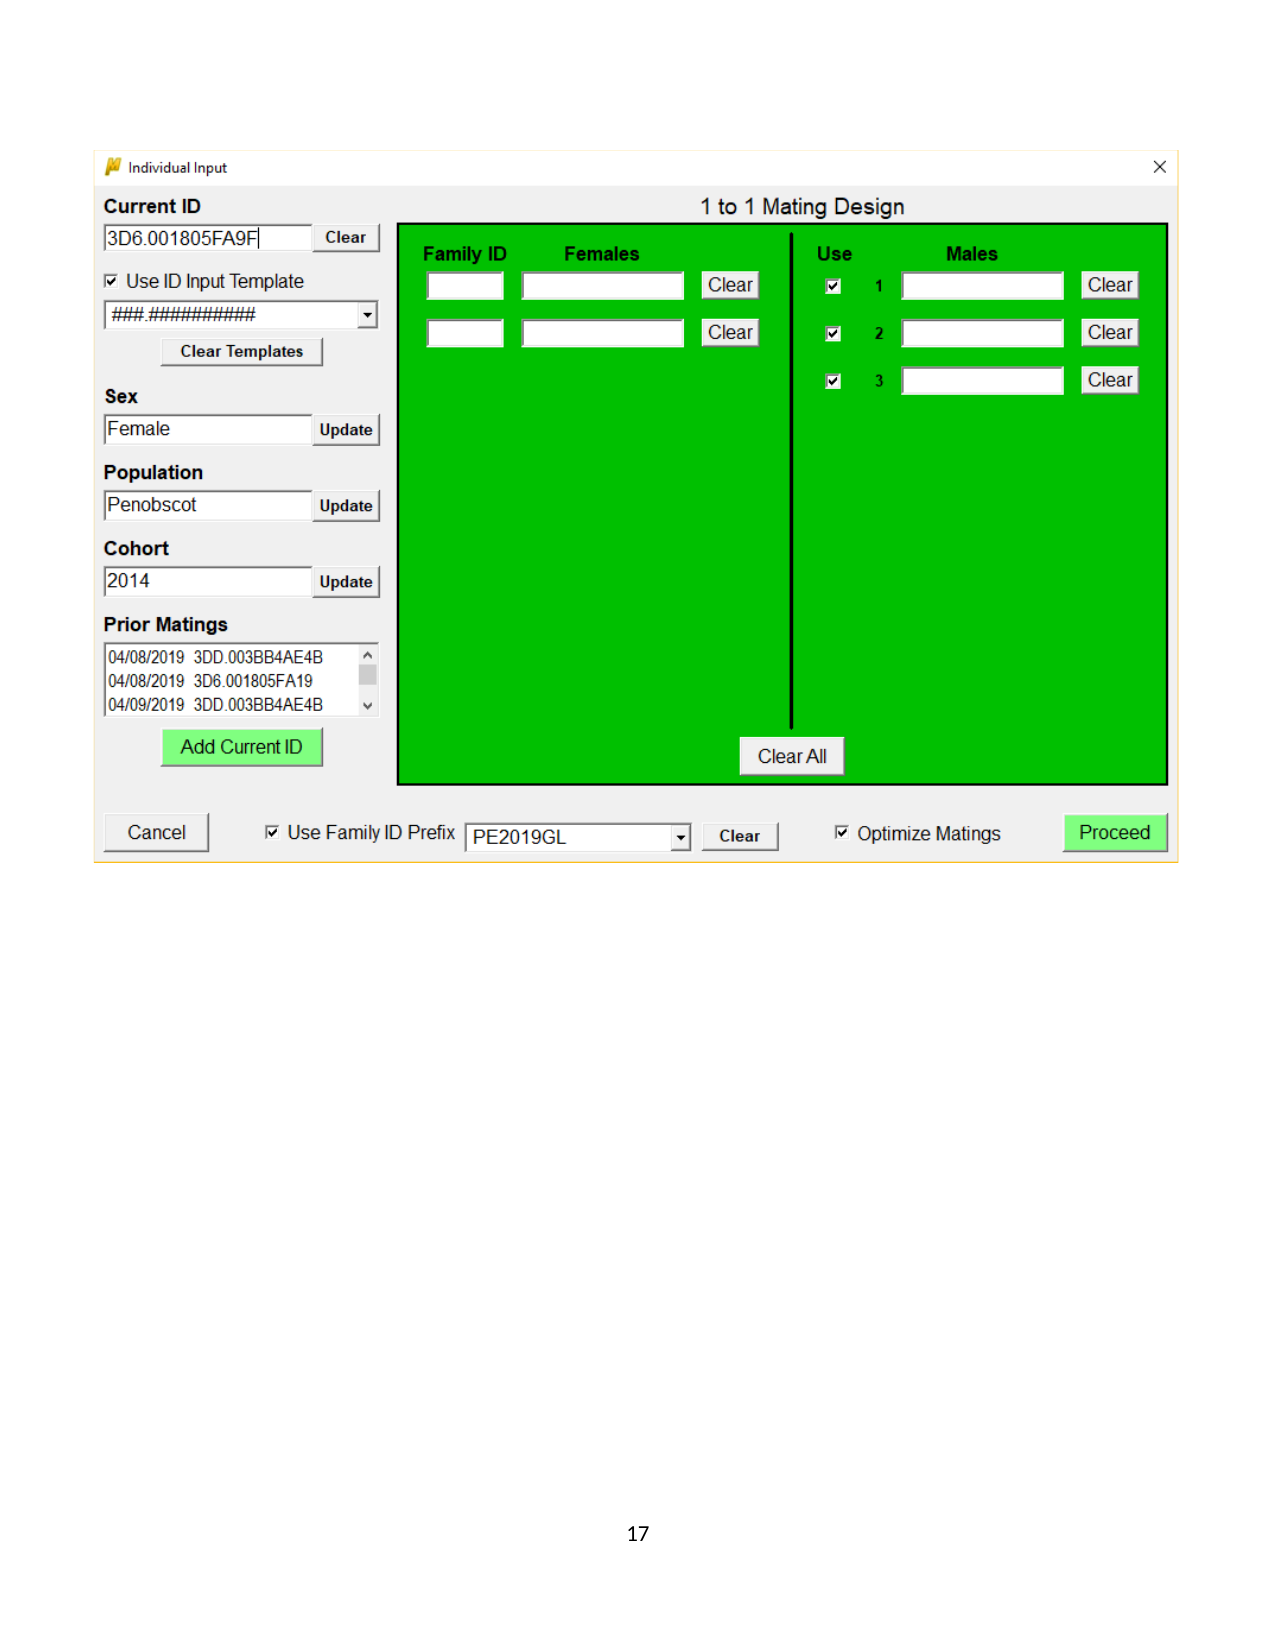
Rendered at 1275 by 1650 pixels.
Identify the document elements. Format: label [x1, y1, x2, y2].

picture [93, 150, 1179, 863]
